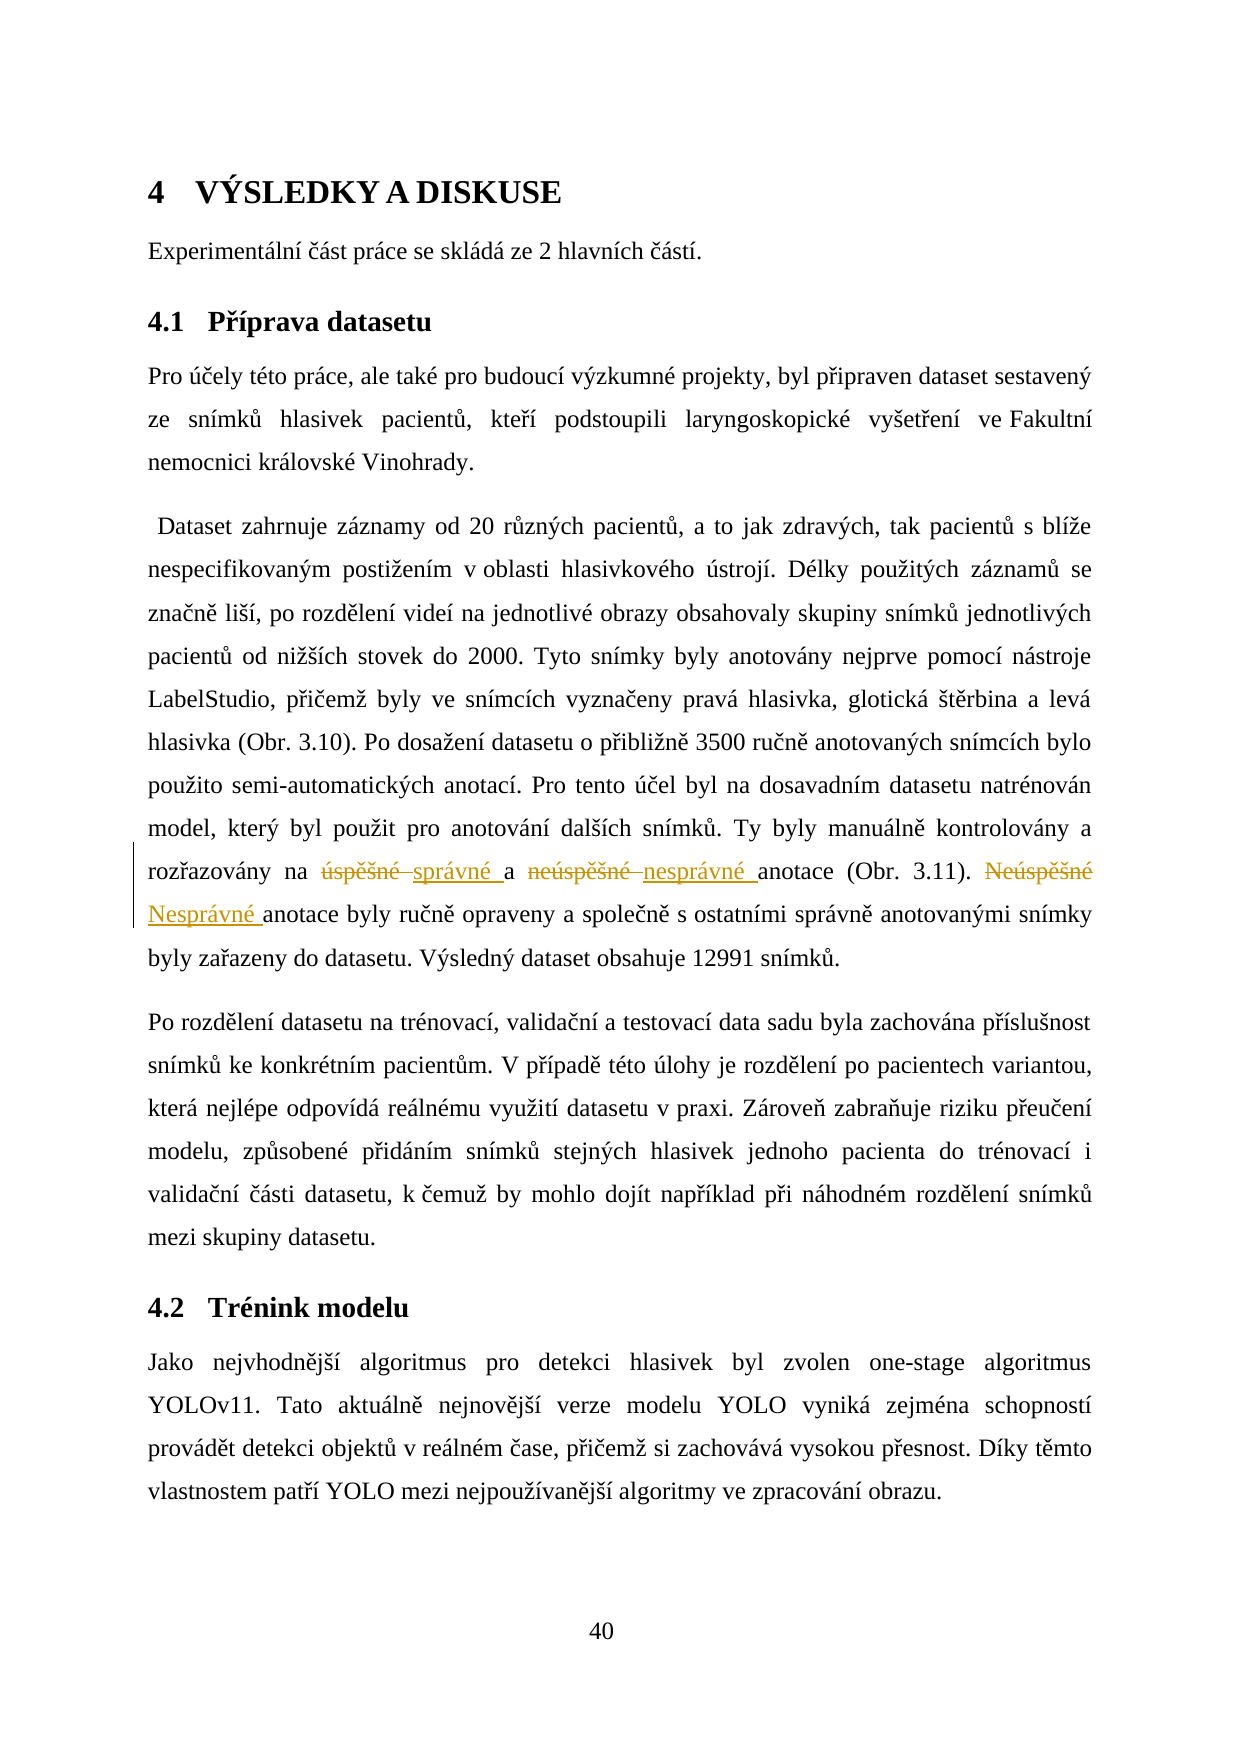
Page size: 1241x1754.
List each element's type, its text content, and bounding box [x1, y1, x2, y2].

subtitle VÝSLEDKY A DISKUSE [148, 173, 1092, 211]
subtitle Trénink modelu [148, 1290, 1092, 1324]
text Experimentální část práce se skládá ze 2 hlavních částí. [148, 236, 1092, 265]
text Dataset zahrnuje záznamy od 20 různých pacientů, a to jak zdravých, tak pacientů s blíže nespecifikovaným postižením v oblasti hlasivkového ústrojí. Délky použitých záznamů se značně liší, po rozdělení videí na jednotlivé obrazy obsahovaly skupiny snímků jednotlivých pacientů od nižších stovek do 2000. Tyto snímky byly anotovány nejprve pomocí nástroje LabelStudio, přičemž byly ve snímcích vyznačeny pravá hlasivka, glotická štěrbina a levá hlasivka (Obr. 3.1). Po dosažení datasetu o přibližně 3500 ručně anotovaných snímcích bylo použito semi-automatických anotací. Pro tento účel byl na dosavadním datasetu natrénován model, který byl použit pro anotování dalších snímků. Ty byly manuálně kontrolovány a rozřazovány na a anotace (Obr. 3.2). anotace byly ručně opraveny a společně s ostatními správně anotovanými snímky byly zařazeny do datasetu. Výsledný dataset obsahuje 12991 snímků. [148, 511, 1092, 971]
text Pro účely této práce, ale také pro budoucí výzkumné projekty, byl připraven dataset sestavený ze snímků hlasivek pacientů, kteří podstoupili laryngoskopické vyšetření ve Fakultní nemocnici královské Vinohrady. [148, 361, 1092, 476]
text Po rozdělení datasetu na trénovací, validační a testovací data sadu byla zachována příslušnost snímků ke konkrétním pacientům. V případě této úlohy je rozdělení po pacientech variantou, která nejlépe odpovídá reálnému využití datasetu v praxi. Zároveň zabraňuje riziku přeučení modelu, způsobené přidáním snímků stejných hlasivek jednoho pacienta do trénovací i validační části datasetu, k čemuž by mohlo dojít například při náhodném rozdělení snímků mezi skupiny datasetu. [148, 1007, 1092, 1251]
text Jako nejvhodnější algoritmus pro detekci hlasivek byl zvolen one-stage algoritmus YOLOv11. Tato aktuálně nejnovější verze modelu YOLO vyniká zejména schopností provádět detekci objektů v reálném čase, přičemž si zachovává vysokou přesnost. Díky těmto vlastnostem patří YOLO mezi nejpoužívanější algoritmy ve zpracování obrazu. [148, 1347, 1092, 1505]
subtitle Příprava datasetu [148, 304, 1092, 338]
